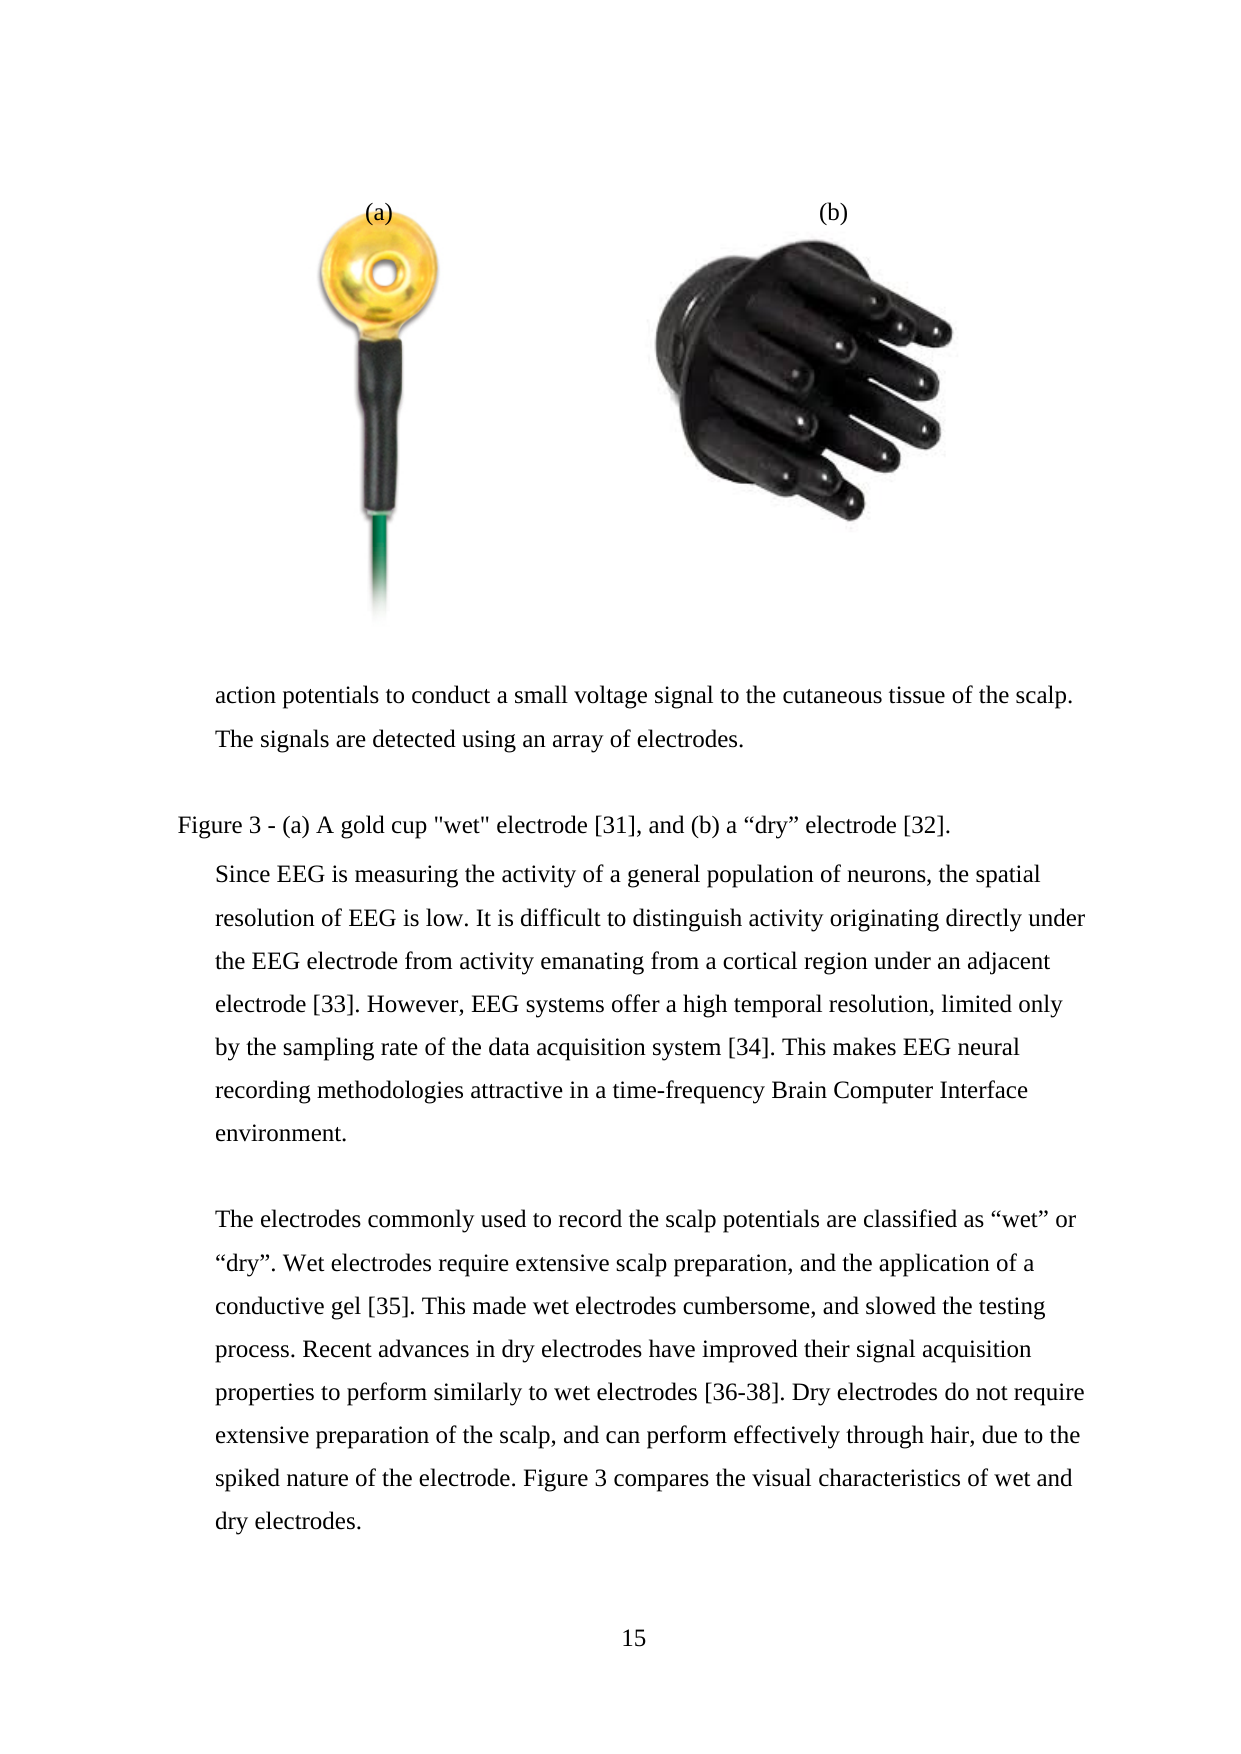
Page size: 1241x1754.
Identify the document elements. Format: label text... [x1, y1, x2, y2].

picture [633, 207, 985, 559]
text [215, 177, 1090, 752]
picture [831, 210, 836, 219]
picture [282, 177, 493, 666]
text The electrodes commonly used to record the scalp potentials are classified as “wet” or “dry”. Wet electrodes require extensive scalp preparation, and the application of a conductive gel [35]. This made wet electrodes cumbersome, and slowed the testing process. Recent advances in dry electrodes have improved their signal acquisition properties to perform similarly to wet electrodes [36-38]. Dry electrodes do not require extensive preparation of the scalp, and can perform effectively through hair, due to the spiked nature of the electrode. Figure 3 compares the visual characteristics of wet and dry electrodes. [215, 1204, 1090, 1535]
text Since EEG is measuring the activity of a general population of neurons, the spatial resolution of EEG is low. It is difficult to distinguish activity originating directly under the EEG electrode from activity emanating from a cortical region under an adjacent electrode [33]. However, EEG systems offer a high temporal resolution, limited only by the sampling rate of the data acquisition system [34]. This makes EEG neural recording methodologies attractive in a time-frequency Brain Computer Interface environment. [215, 859, 1090, 1147]
